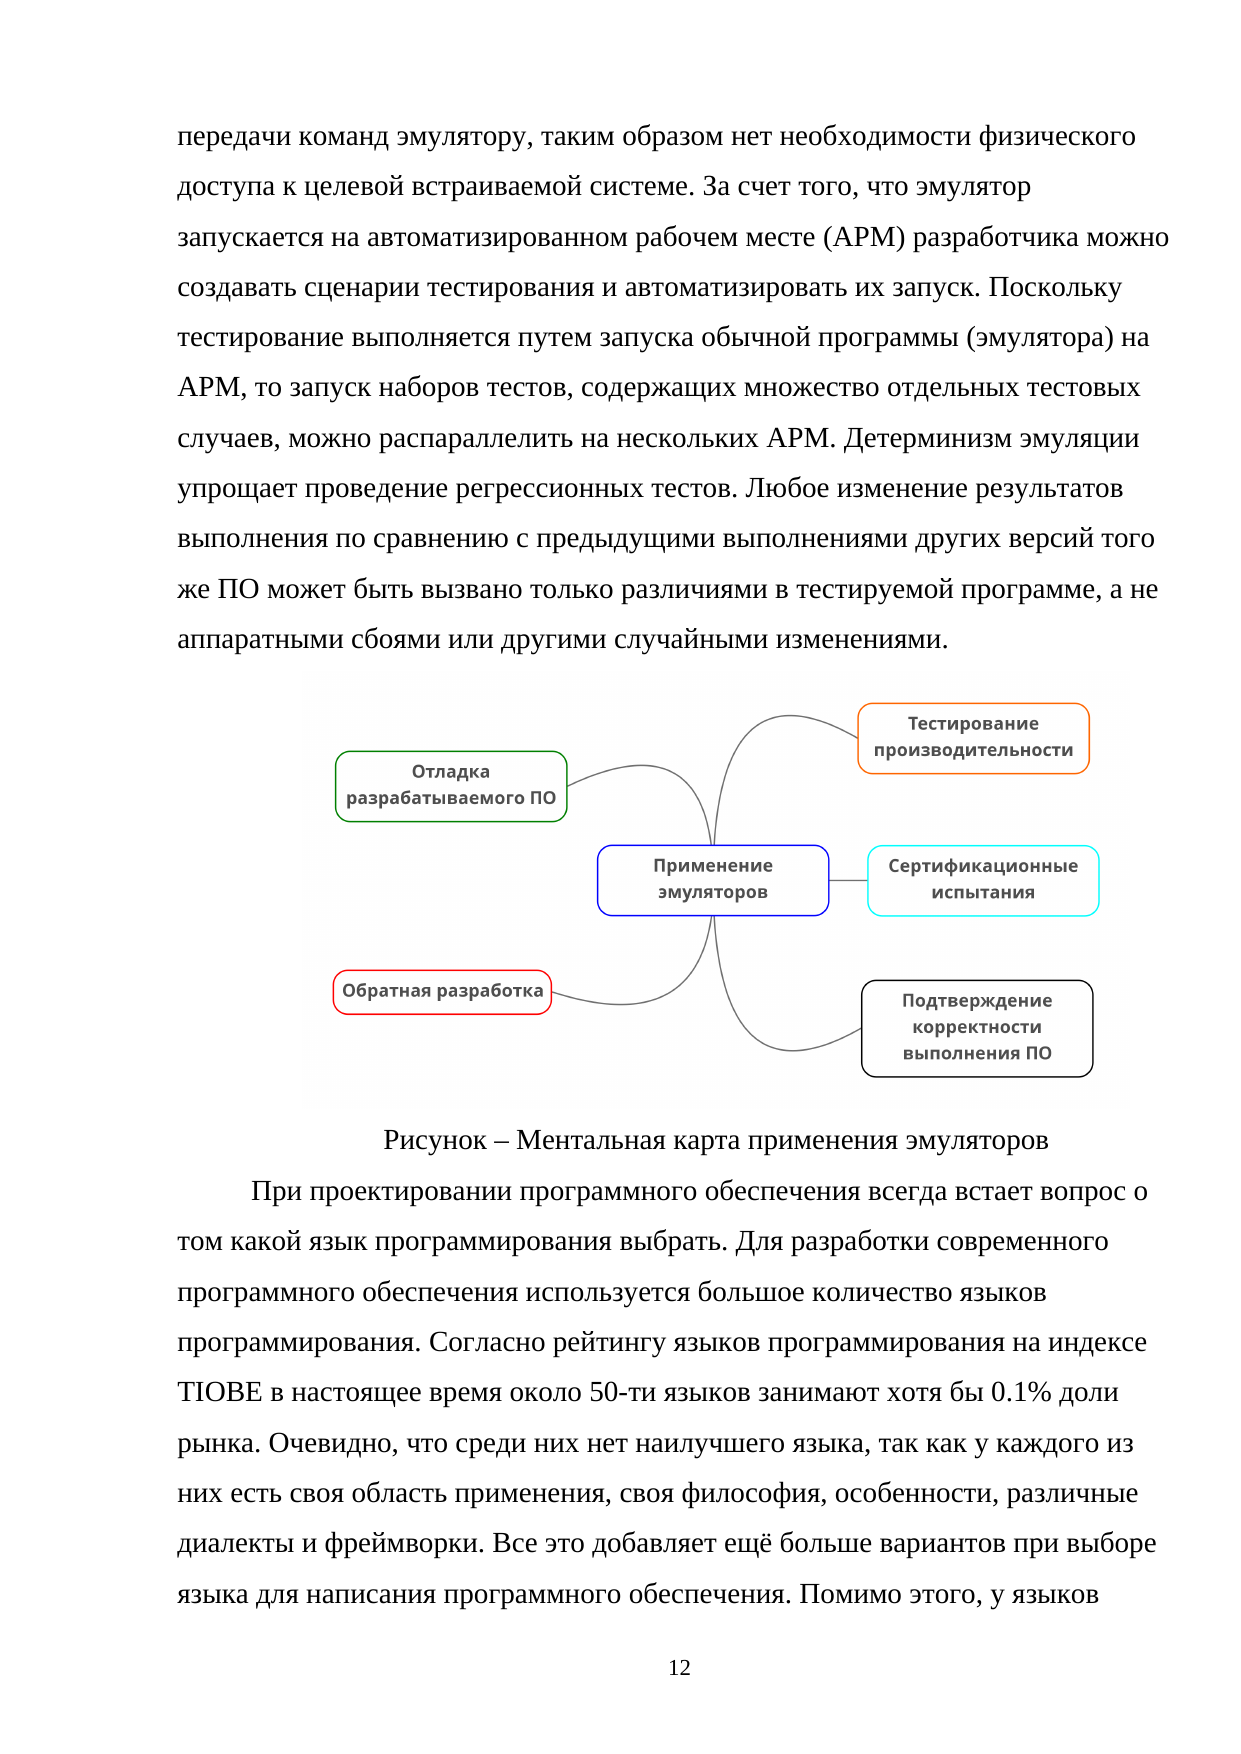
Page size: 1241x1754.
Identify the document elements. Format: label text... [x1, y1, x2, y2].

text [177, 1173, 1182, 1609]
picture [301, 671, 1131, 1109]
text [177, 118, 1182, 655]
text Рисунок – Ментальная карта применения эмуляторов [177, 1122, 1182, 1156]
